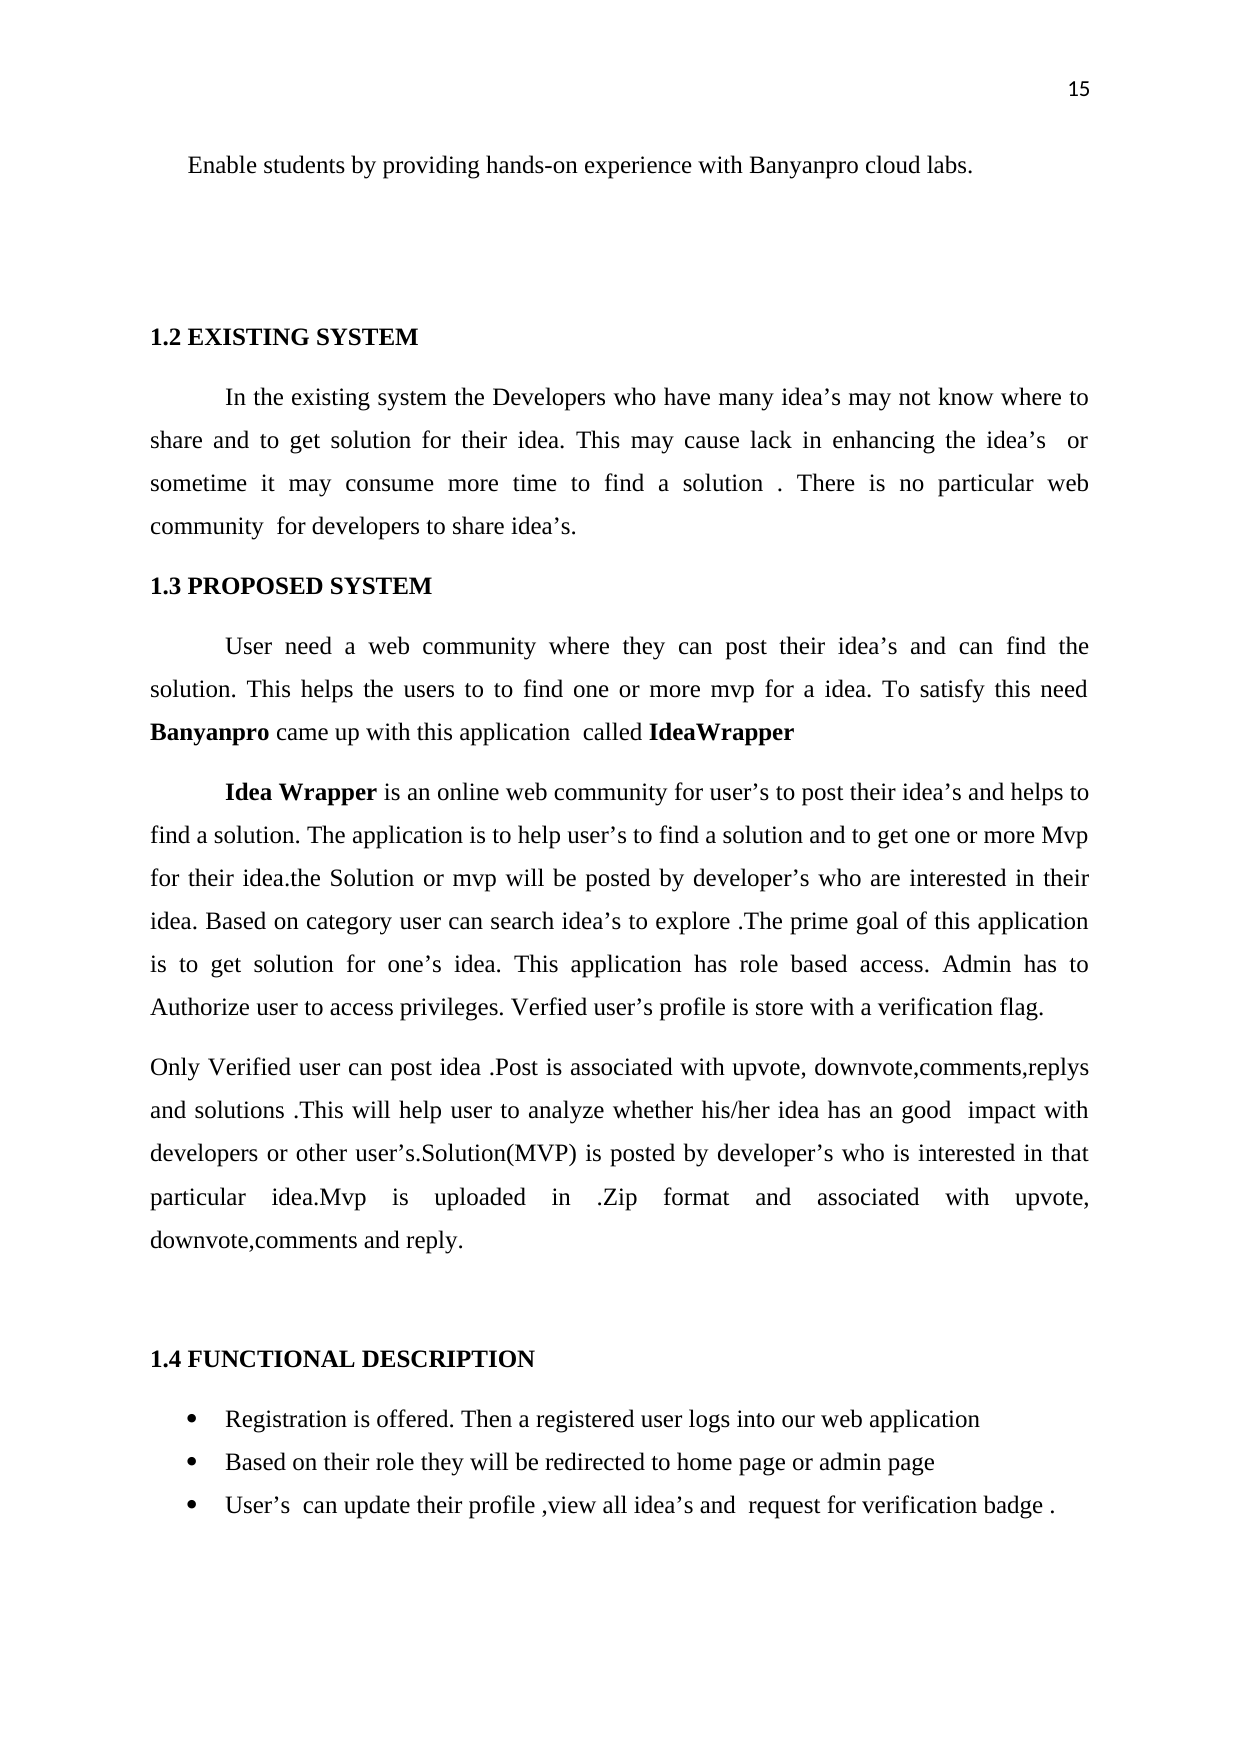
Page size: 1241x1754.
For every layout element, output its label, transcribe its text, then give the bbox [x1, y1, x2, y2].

text 1.3 PROPOSED SYSTEM [150, 571, 1090, 600]
list Registration is offered. Then a registered user logs into our web application [187, 1404, 1090, 1433]
text User need a web community where they can post their idea’s and can find the solution. This helps the users to to find one or more mvp for a idea. To satisfy this need Banyanpro came up with this application called IdeaWrapper [150, 631, 1090, 746]
text Enable students by providing hands-on experience with Banyanpro cloud labs. [150, 150, 1090, 179]
text 1.2 EXISTING SYSTEM [150, 322, 1090, 351]
text In the existing system the Developers who have many idea’s may not know where to share and to get solution for their idea. This may cause lack in enhancing the idea’s or sometime it may consume more time to find a solution . There is no particular web community for developers to share idea’s. [150, 382, 1090, 540]
text 1.4 FUNCTIONAL DESCRIPTION [150, 1344, 1090, 1373]
list Based on their role they will be redirected to home page or admin page [187, 1447, 1090, 1476]
text Idea Wrapper is an online web community for user’s to post their idea’s and helps to find a solution. The application is to help user’s to find a solution and to get one or more Mvp for their idea.the Solution or mvp will be posted by developer’s who are interested in their idea. Based on category user can search idea’s to explore .The prime goal of this application is to get solution for one’s idea. This application has role based access. Admin has to Authorize user to access privileges. Verfied user’s profile is store with a verification flag. [150, 777, 1090, 1021]
list User’s can update their profile ,view all idea’s and request for verification badge . [187, 1490, 1090, 1519]
text Only Verified user can post idea .Post is associated with upvote, downvote,comments,replys and solutions .This will help user to analyze whether his/her idea has an good impact with developers or other user’s.Solution(MVP) is posted by developer’s who is interested in that particular idea.Mvp is uploaded in .Zip format and associated with upvote, downvote,comments and reply. [150, 1052, 1090, 1253]
